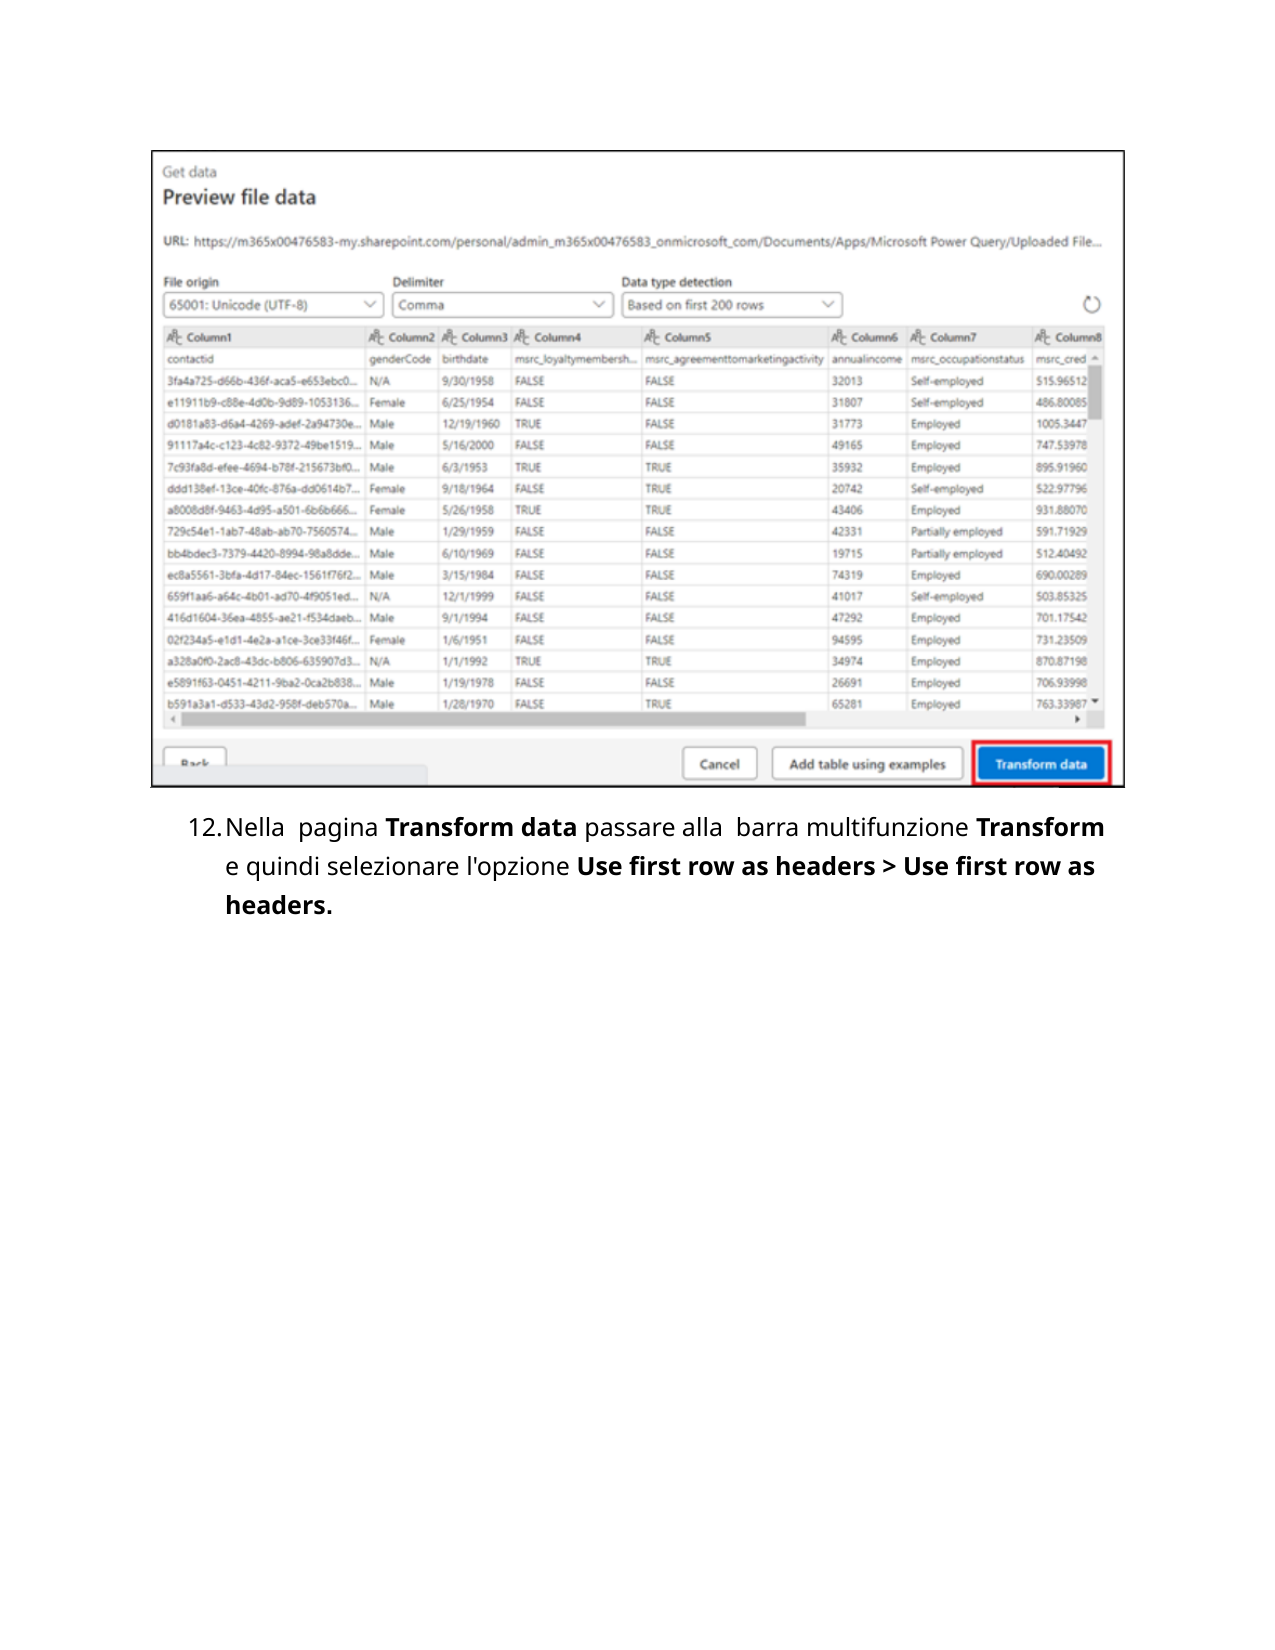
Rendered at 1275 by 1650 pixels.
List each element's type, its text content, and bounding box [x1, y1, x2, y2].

list Nella pagina Transform data passare alla barra multifunzione Transform e quindi selezionare l'opzione Use first row as headers > Use first row as headers. [187, 809, 1125, 922]
picture [150, 150, 1125, 788]
